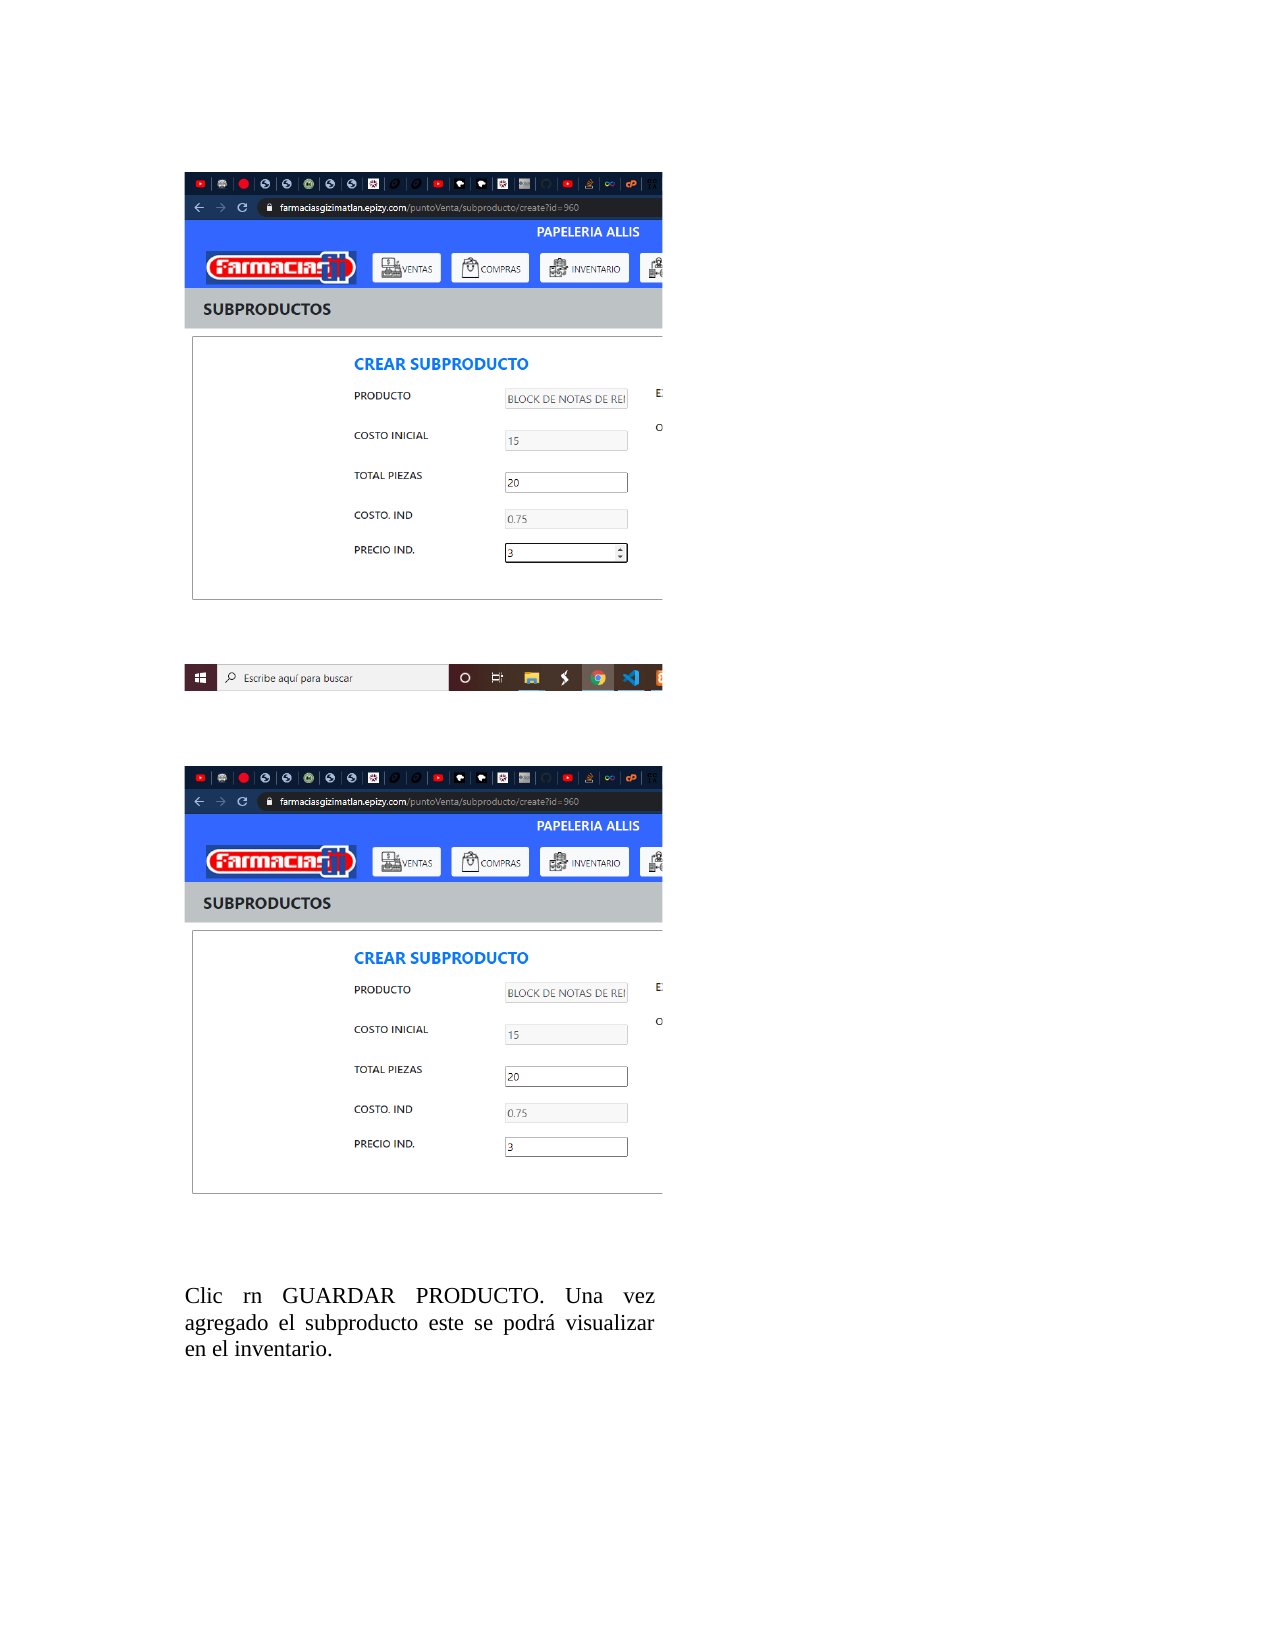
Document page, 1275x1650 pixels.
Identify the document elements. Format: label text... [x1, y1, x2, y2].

table_cell Clic rn GUARDAR PRODUCTO. Una vez agregado el subproducto este se podrá visualizar en el inventario. [177, 1257, 663, 1413]
picture [184, 766, 663, 1258]
picture [184, 172, 663, 691]
table_cell [177, 148, 663, 742]
table_cell [177, 742, 663, 1257]
